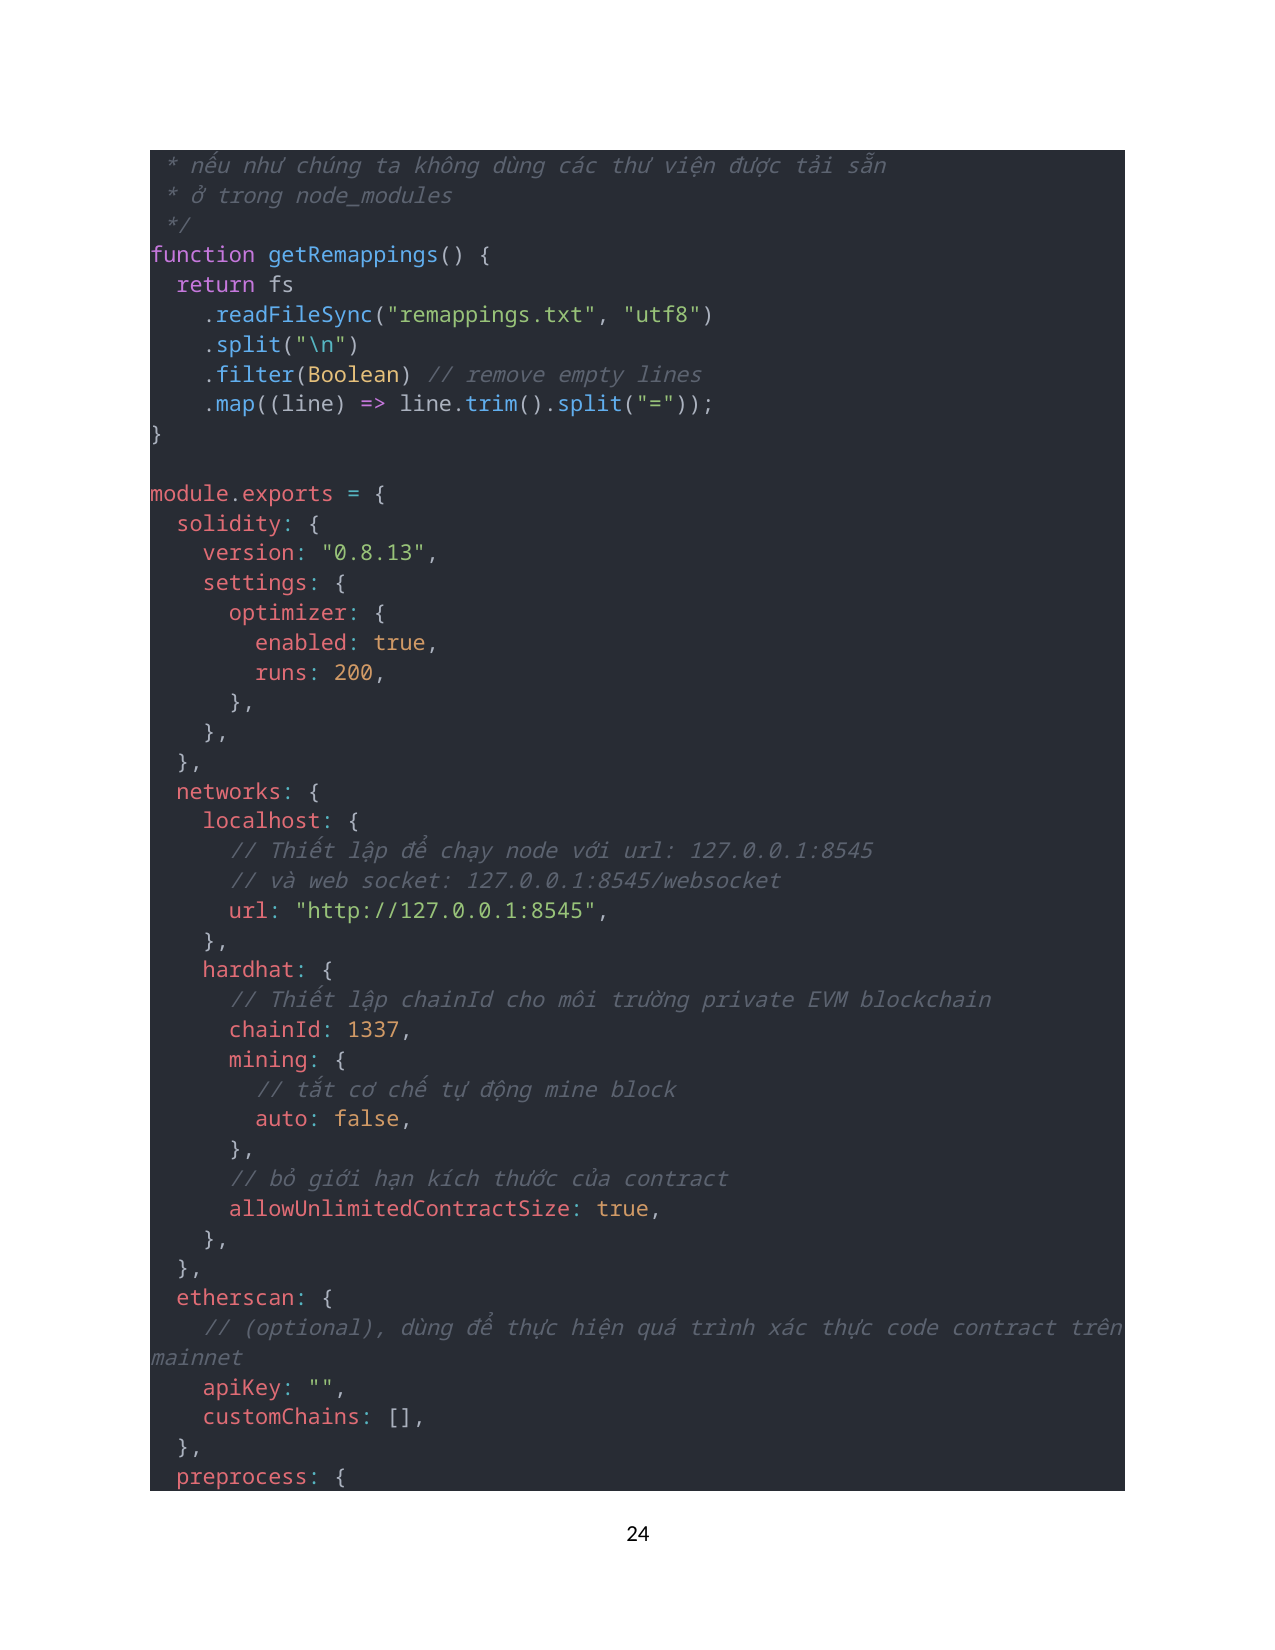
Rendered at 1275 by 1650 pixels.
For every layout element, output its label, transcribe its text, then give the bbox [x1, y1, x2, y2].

text url: "http://127.0.0.1:8545", [150, 895, 1125, 924]
text function getRemappings() { [150, 239, 1125, 269]
text return fs [150, 269, 1125, 299]
text localhost: { [150, 805, 1125, 835]
text // Thiết lập để chạy node với url: 127.0.0.1:8545 [150, 835, 1125, 865]
text * ở trong node_modules [150, 180, 1125, 209]
text mining: { [150, 1044, 1125, 1073]
text }, [150, 1133, 1125, 1163]
text preprocess: { [150, 1461, 1125, 1491]
text }, [150, 924, 1125, 954]
text chainId: 1337, [150, 1014, 1125, 1044]
text version: "0.8.13", [150, 537, 1125, 567]
text // Thiết lập chainId cho môi trường private EVM blockchain [150, 984, 1125, 1014]
text auto: false, [150, 1103, 1125, 1133]
text networks: { [150, 776, 1125, 805]
text } [150, 418, 1125, 448]
text // (optional), dùng để thực hiện quá trình xác thực code contract trên mainnet [150, 1312, 1125, 1371]
text }, [150, 1222, 1125, 1252]
text hardhat: { [150, 954, 1125, 984]
text }, [150, 686, 1125, 716]
text }, [150, 1252, 1125, 1282]
text }, [150, 716, 1125, 746]
text }, [150, 1431, 1125, 1461]
text // tắt cơ chế tự động mine block [150, 1073, 1125, 1103]
text apiKey: "", [150, 1371, 1125, 1401]
text }, [150, 746, 1125, 776]
text module.exports = { [150, 478, 1125, 507]
text // và web socket: 127.0.0.1:8545/websocket [150, 865, 1125, 895]
text * nếu như chúng ta không dùng các thư viện được tải sẵn [150, 150, 1125, 180]
text allowUnlimitedContractSize: true, [150, 1193, 1125, 1222]
text etherscan: { [150, 1282, 1125, 1312]
text customChains: [], [150, 1401, 1125, 1431]
text .map((line) => line.trim().split("=")); [150, 388, 1125, 418]
text */ [150, 209, 1125, 239]
text .filter(Boolean) // remove empty lines [150, 358, 1125, 388]
text settings: { [150, 567, 1125, 597]
text optimizer: { [150, 597, 1125, 627]
text runs: 200, [150, 656, 1125, 686]
text solidity: { [150, 507, 1125, 537]
text .readFileSync("remappings.txt", "utf8") [150, 299, 1125, 329]
text enabled: true, [150, 627, 1125, 656]
text .split("\n") [150, 329, 1125, 358]
text // bỏ giới hạn kích thước của contract [150, 1163, 1125, 1193]
